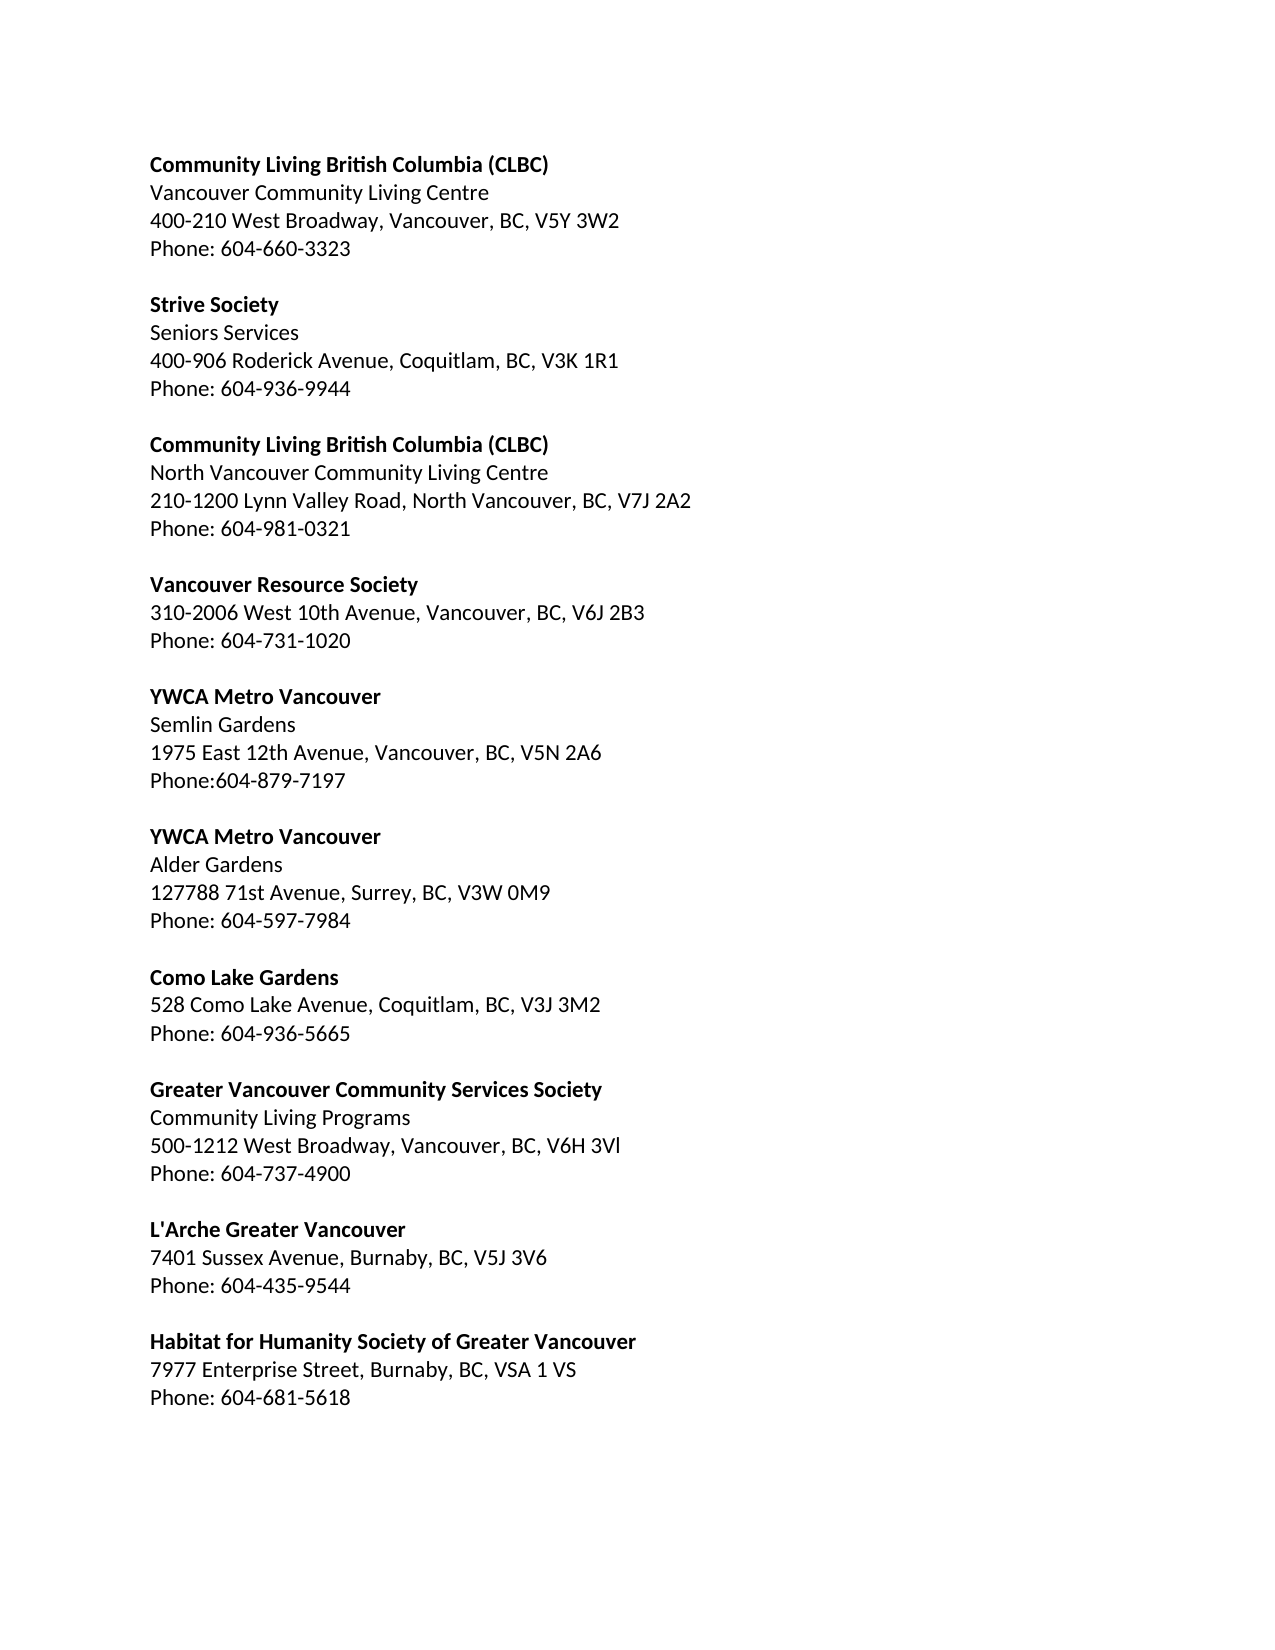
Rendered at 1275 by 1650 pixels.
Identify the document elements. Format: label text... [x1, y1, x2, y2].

text Phone: 604-936-9944 [150, 374, 1125, 402]
text Phone: 604-681-5618 [150, 1383, 1125, 1411]
text Phone: 604-435-9544 [150, 1271, 1125, 1299]
text Phone: 604-936-5665 [150, 1019, 1125, 1047]
text 400-210 West Broadway, Vancouver, BC, V5Y 3W2 [150, 206, 1125, 234]
text Greater Vancouver Community Services Society [150, 1075, 1125, 1103]
text 7401 Sussex Avenue, Burnaby, BC, V5J 3V6 [150, 1243, 1125, 1271]
text Alder Gardens [150, 851, 1125, 878]
text Como Lake Gardens [150, 963, 1125, 991]
text 1975 East 12th Avenue, Vancouver, BC, V5N 2A6 [150, 738, 1125, 766]
text Semlin Gardens [150, 710, 1125, 738]
text Community Living British Columbia (CLBC) [150, 150, 1125, 178]
text North Vancouver Community Living Centre [150, 458, 1125, 486]
text Vancouver Resource Society [150, 570, 1125, 598]
text Community Living Programs [150, 1103, 1125, 1131]
text YWCA Metro Vancouver [150, 822, 1125, 851]
text Phone:604-879-7197 [150, 766, 1125, 794]
text L'Arche Greater Vancouver [150, 1215, 1125, 1243]
text Phone: 604-731-1020 [150, 626, 1125, 654]
text 400-906 Roderick Avenue, Coquitlam, BC, V3K 1R1 [150, 346, 1125, 374]
text Phone: 604-597-7984 [150, 907, 1125, 934]
text 528 Como Lake Avenue, Coquitlam, BC, V3J 3M2 [150, 991, 1125, 1019]
text Phone: 604-660-3323 [150, 234, 1125, 262]
text 310-2006 West 10th Avenue, Vancouver, BC, V6J 2B3 [150, 598, 1125, 626]
text Phone: 604-981-0321 [150, 514, 1125, 542]
text Community Living British Columbia (CLBC) [150, 430, 1125, 458]
text Habitat for Humanity Society of Greater Vancouver [150, 1327, 1125, 1355]
text Strive Society [150, 290, 1125, 318]
text 7977 Enterprise Street, Burnaby, BC, VSA 1 VS [150, 1355, 1125, 1383]
text Vancouver Community Living Centre [150, 178, 1125, 206]
text 210-1200 Lynn Valley Road, North Vancouver, BC, V7J 2A2 [150, 486, 1125, 514]
text Seniors Services [150, 318, 1125, 346]
text Phone: 604-737-4900 [150, 1159, 1125, 1187]
text 127788 71st Avenue, Surrey, BC, V3W 0M9 [150, 878, 1125, 907]
text 500-1212 West Broadway, Vancouver, BC, V6H 3Vl [150, 1131, 1125, 1159]
text YWCA Metro Vancouver [150, 682, 1125, 710]
